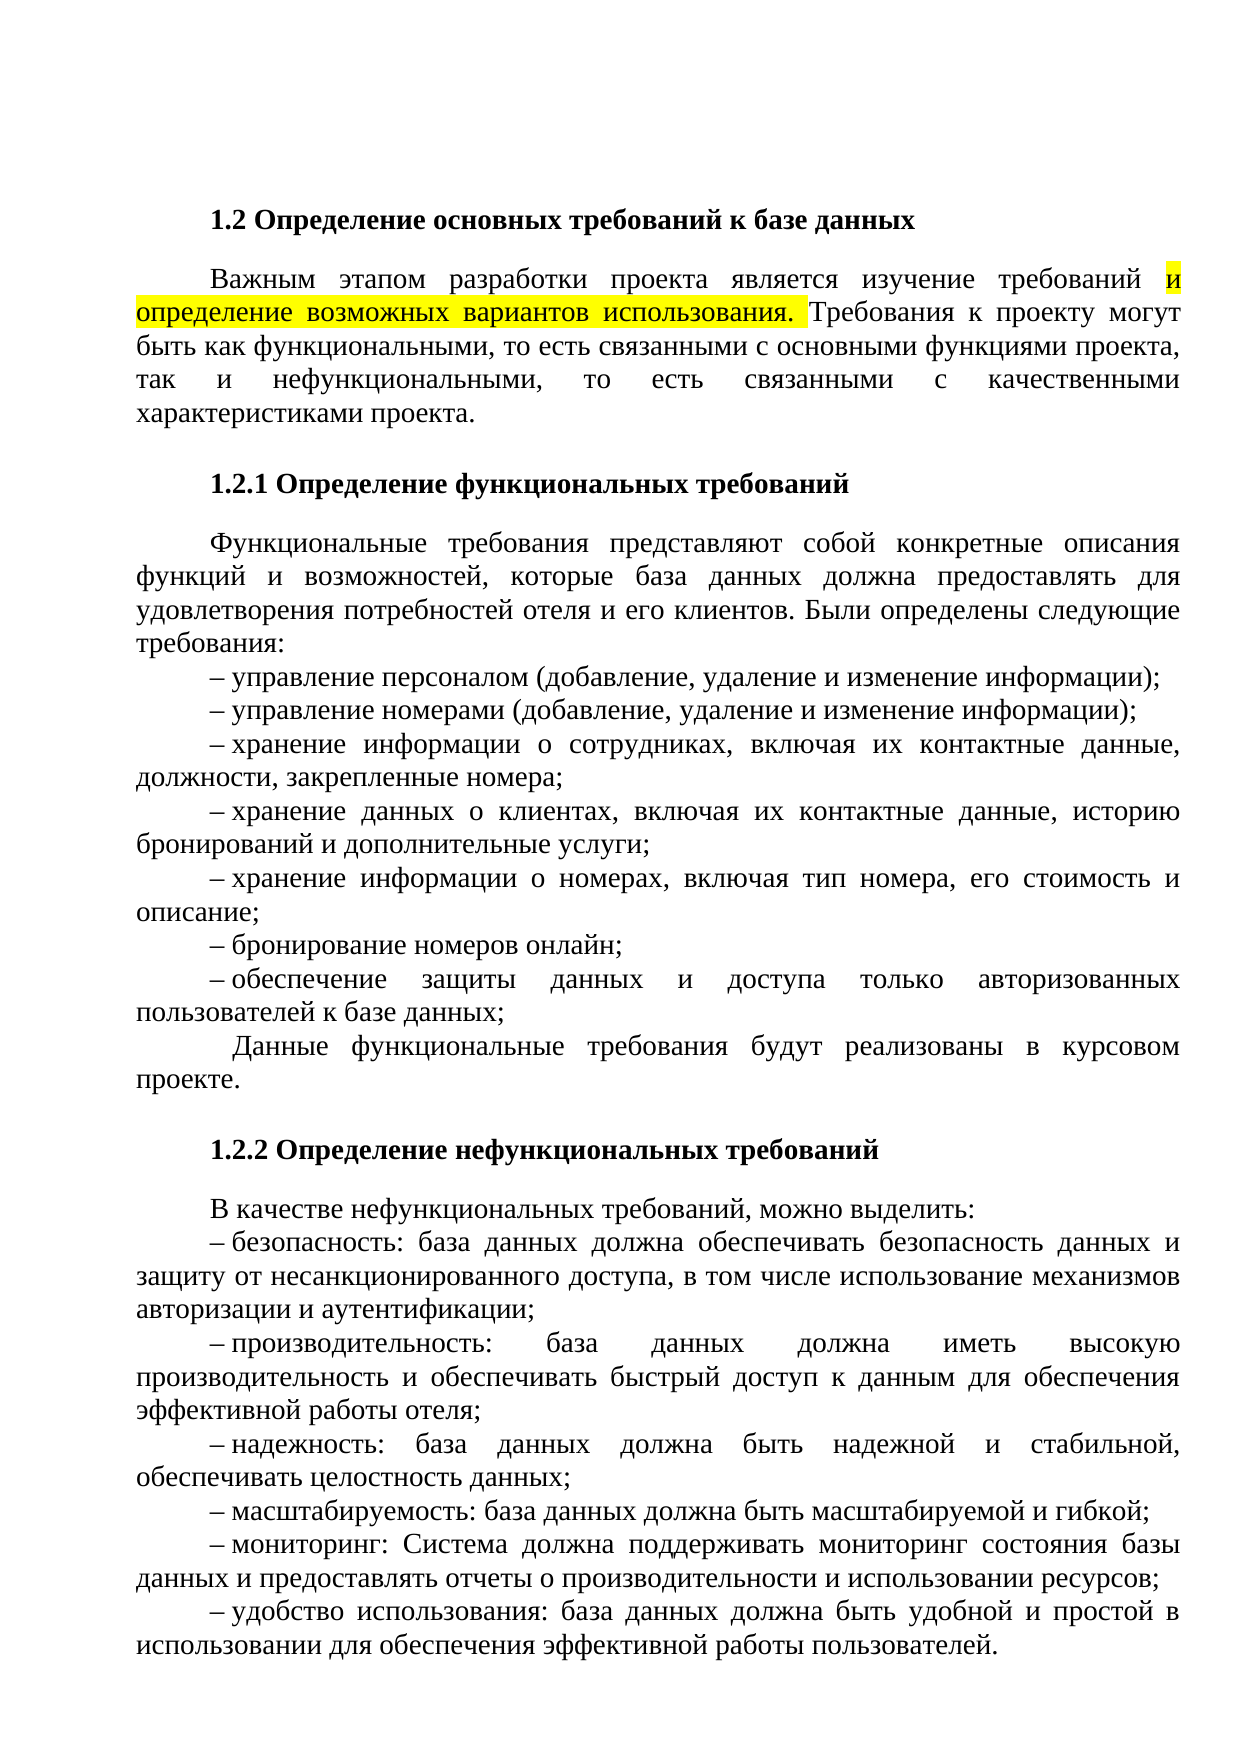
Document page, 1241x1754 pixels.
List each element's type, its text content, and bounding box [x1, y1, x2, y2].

text 1.2.2 Определение нефункциональных требований [136, 1132, 1181, 1166]
list управление персоналом (добавление, удаление и изменение информации); [136, 659, 1181, 692]
text Функциональные требования представляют собой конкретные описания функций и возможностей, которые база данных должна предоставлять для удовлетворения потребностей отеля и его клиентов. Были определены следующие требования: [136, 525, 1181, 659]
text 1.2.1 Определение функциональных требований [136, 466, 1181, 500]
list бронирование номеров онлайн; [136, 927, 1181, 961]
list безопасность: база данных должна обеспечивать безопасность данных и защиту от несанкционированного доступа, в том числе использование механизмов авторизации и аутентификации; [136, 1224, 1181, 1325]
list мониторинг: Система должна поддерживать мониторинг состояния базы данных и предоставлять отчеты о производительности и использовании ресурсов; [136, 1526, 1181, 1593]
text Данные функциональные требования будут реализованы в курсовом проекте. [136, 1028, 1181, 1095]
list хранение данных о клиентах, включая их контактные данные, историю бронирований и дополнительные услуги; [136, 793, 1181, 860]
list управление номерами (добавление, удаление и изменение информации); [136, 692, 1181, 726]
list производительность: база данных должна иметь высокую производительность и обеспечивать быстрый доступ к данным для обеспечения эффективной работы отеля; [136, 1325, 1181, 1426]
list хранение информации о сотрудниках, включая их контактные данные, должности, закрепленные номера; [136, 726, 1181, 793]
list обеспечение защиты данных и доступа только авторизованных пользователей к базе данных; [136, 961, 1181, 1028]
text Важным этапом разработки проекта является изучение требований и определение возможных вариантов использования. Требования к проекту могут быть как функциональными, то есть связанными с основными функциями проекта, так и нефункциональными, то есть связанными с качественными характеристиками проекта. [136, 261, 1181, 429]
text В качестве нефункциональных требований, можно выделить: [136, 1191, 1181, 1224]
text 1.2 Определение основных требований к базе данных [136, 202, 1181, 236]
list удобство использования: база данных должна быть удобной и простой в использовании для обеспечения эффективной работы пользователей. [136, 1593, 1181, 1661]
list масштабируемость: база данных должна быть масштабируемой и гибкой; [136, 1493, 1181, 1526]
list надежность: база данных должна быть надежной и стабильной, обеспечивать целостность данных; [136, 1426, 1181, 1493]
list хранение информации о номерах, включая тип номера, его стоимость и описание; [136, 860, 1181, 927]
